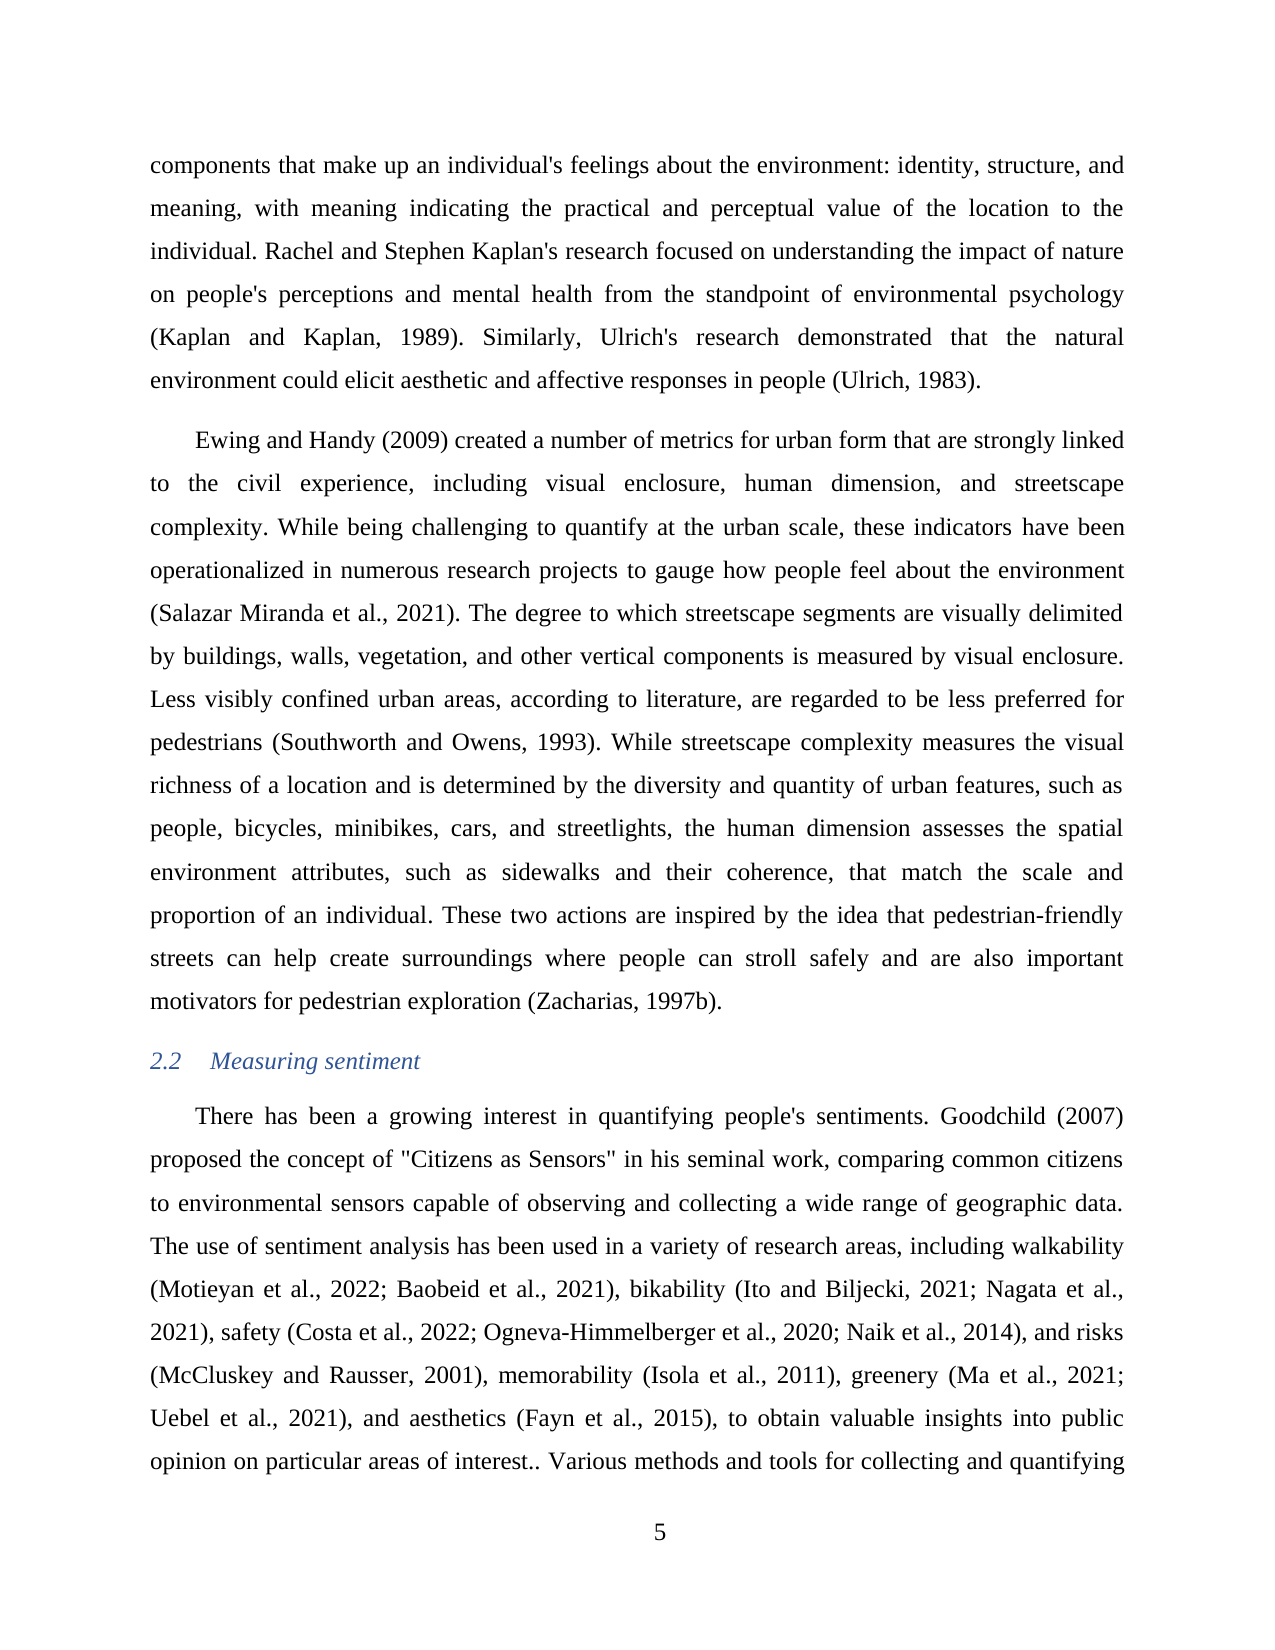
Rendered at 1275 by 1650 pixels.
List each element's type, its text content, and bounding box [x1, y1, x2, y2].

text Ewing and Handy (2009) created a number of metrics for urban form that are strongly linked to the civil experience, including visual enclosure, human dimension, and streetscape complexity. While being challenging to quantify at the urban scale, these indicators have been operationalized in numerous research projects to gauge how people feel about the environment (Salazar Miranda et al., 2021). The degree to which streetscape segments are visually delimited by buildings, walls, vegetation, and other vertical components is measured by visual enclosure. Less visibly confined urban areas, according to literature, are regarded to be less preferred for pedestrians (Southworth and Owens, 1993). While streetscape complexity measures the visual richness of a location and is determined by the diversity and quantity of urban features, such as people, bicycles, minibikes, cars, and streetlights, the human dimension assesses the spatial environment attributes, such as sidewalks and their coherence, that match the scale and proportion of an individual. These two actions are inspired by the idea that pedestrian-friendly streets can help create surroundings where people can stroll safely and are also important motivators for pedestrian exploration (Zacharias, 1997b). [150, 425, 1125, 1015]
subtitle Measuring sentiment [150, 1046, 1125, 1074]
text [150, 150, 1125, 394]
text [150, 1101, 1125, 1475]
